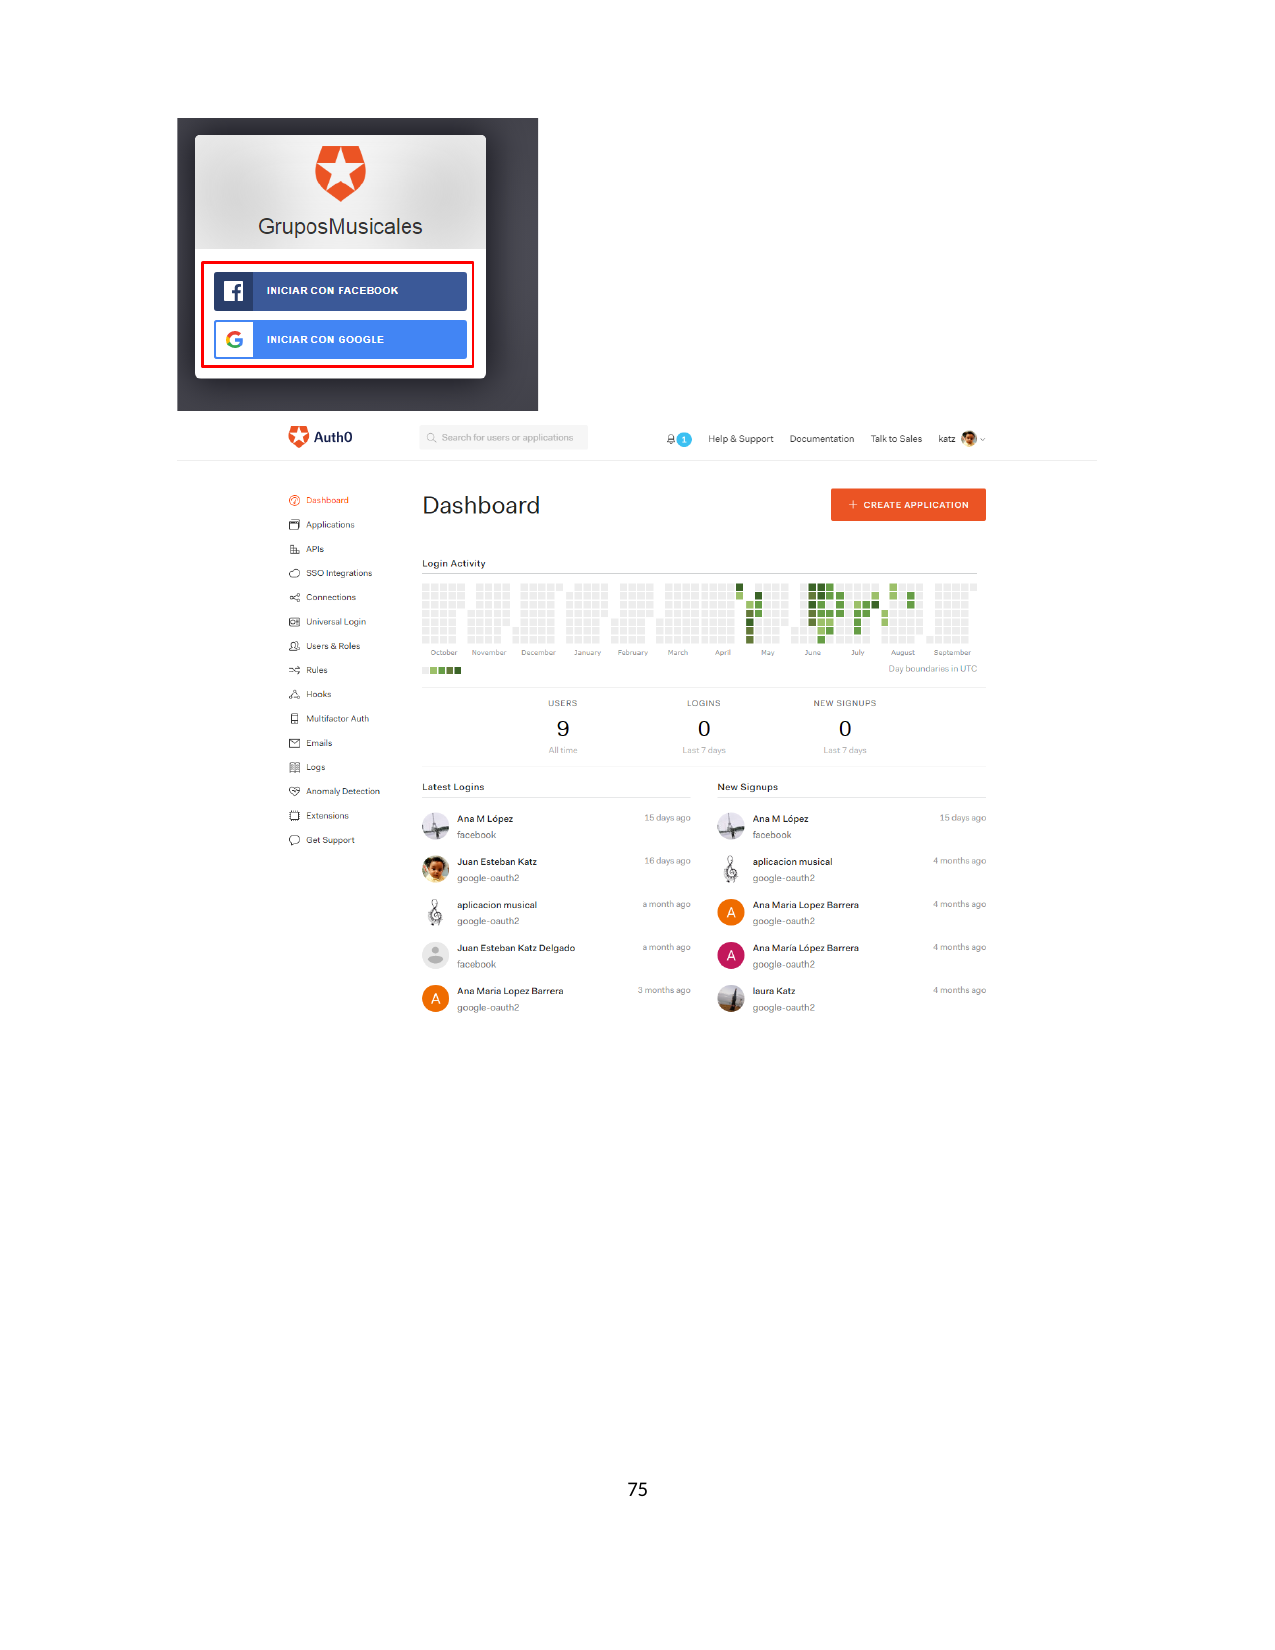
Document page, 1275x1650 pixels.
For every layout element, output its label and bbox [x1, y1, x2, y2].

picture [177, 118, 539, 411]
picture [177, 414, 1097, 1060]
